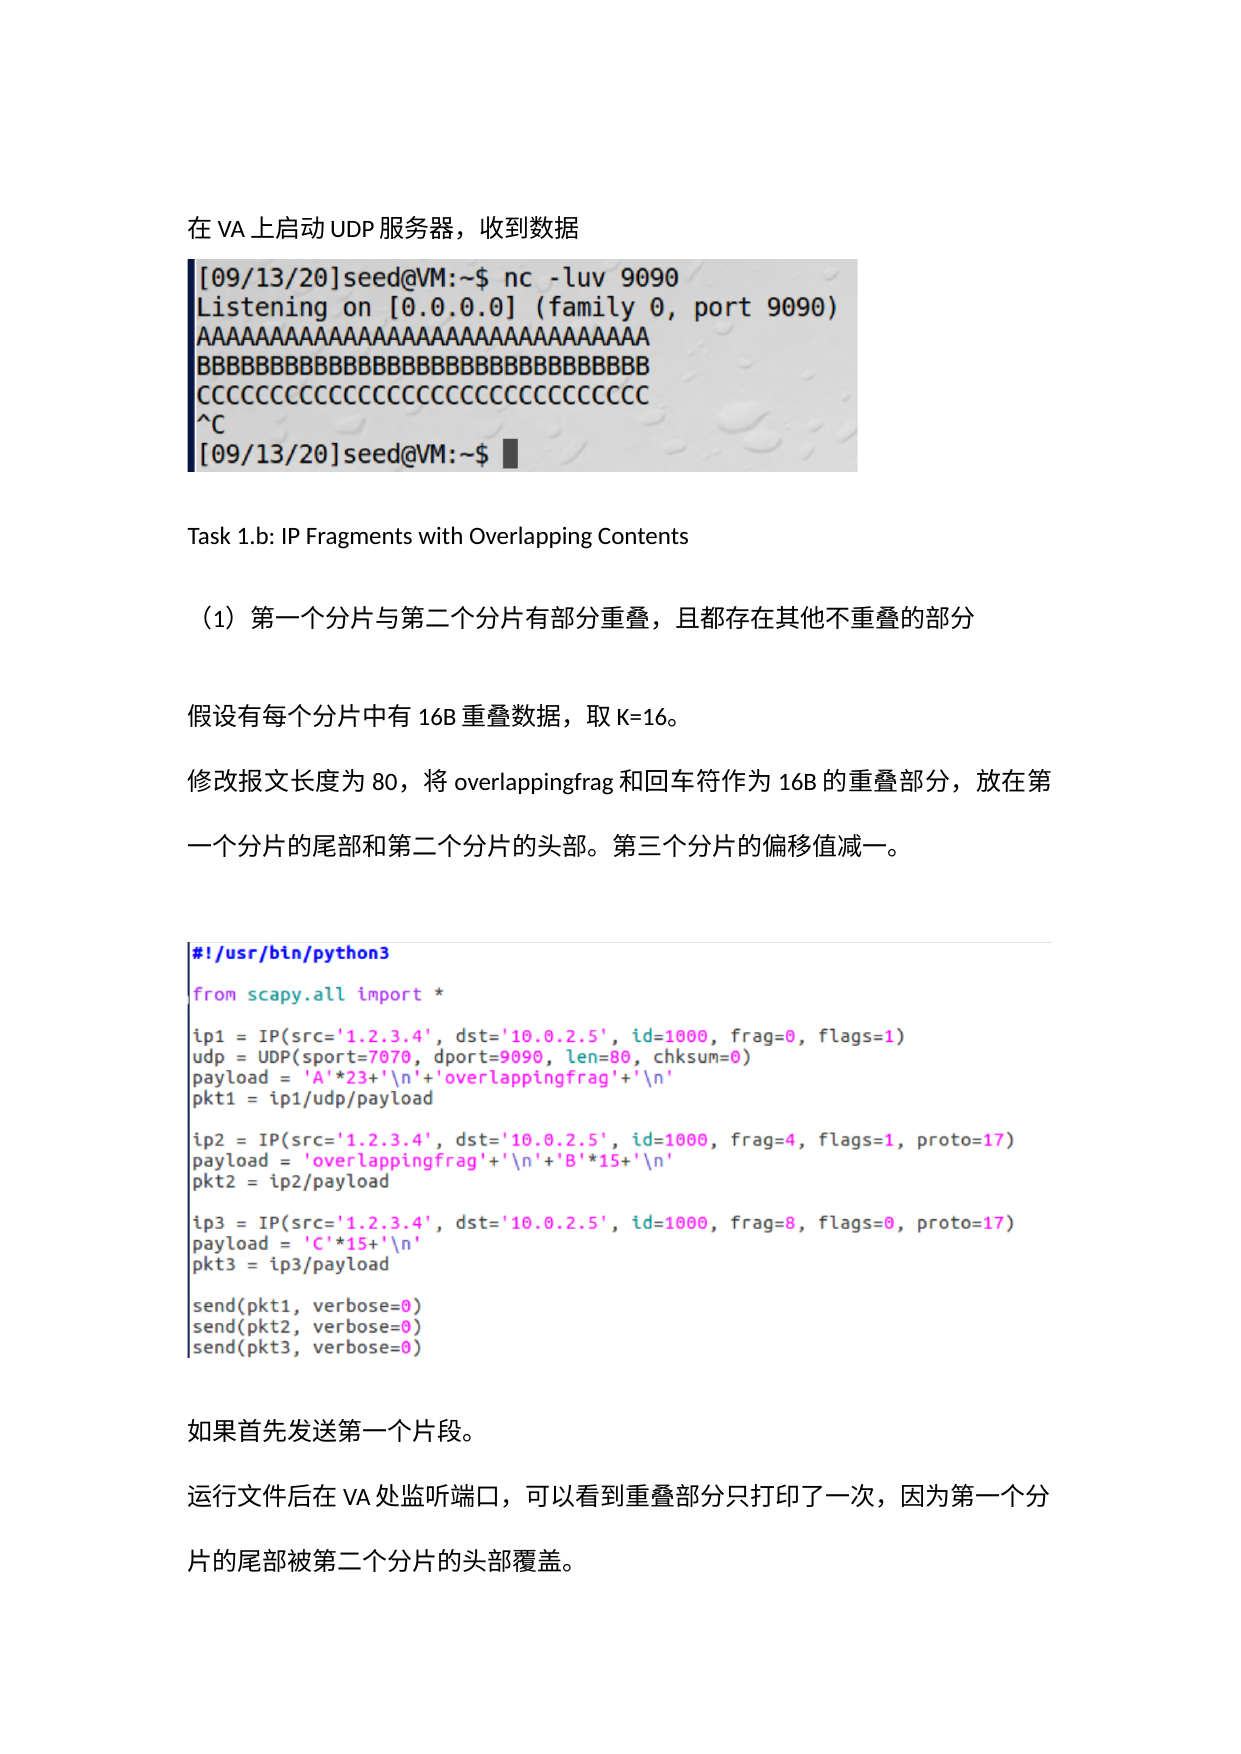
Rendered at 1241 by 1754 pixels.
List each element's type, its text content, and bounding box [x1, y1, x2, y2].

text （1）第一个分片与第二个分片有部分重叠，且都存在其他不重叠的部分 [187, 584, 1053, 649]
picture [187, 259, 858, 472]
picture [187, 942, 1053, 1358]
text 假设有每个分片中有16B重叠数据，取K=16。 [187, 682, 1053, 747]
text 在VA上启动UDP服务器，收到数据 [187, 194, 1053, 259]
text Task 1.b: IP Fragments with Overlapping Contents [187, 519, 1053, 552]
text 运行文件后在VA处监听端口，可以看到重叠部分只打印了一次，因为第一个分片的尾部被第二个分片的头部覆盖。 [187, 1462, 1053, 1592]
text 修改报文长度为80，将overlappingfrag和回车符作为16B的重叠部分，放在第一个分片的尾部和第二个分片的头部。第三个分片的偏移值减一。 [187, 747, 1053, 877]
text 如果首先发送第一个片段。 [187, 1397, 1053, 1462]
